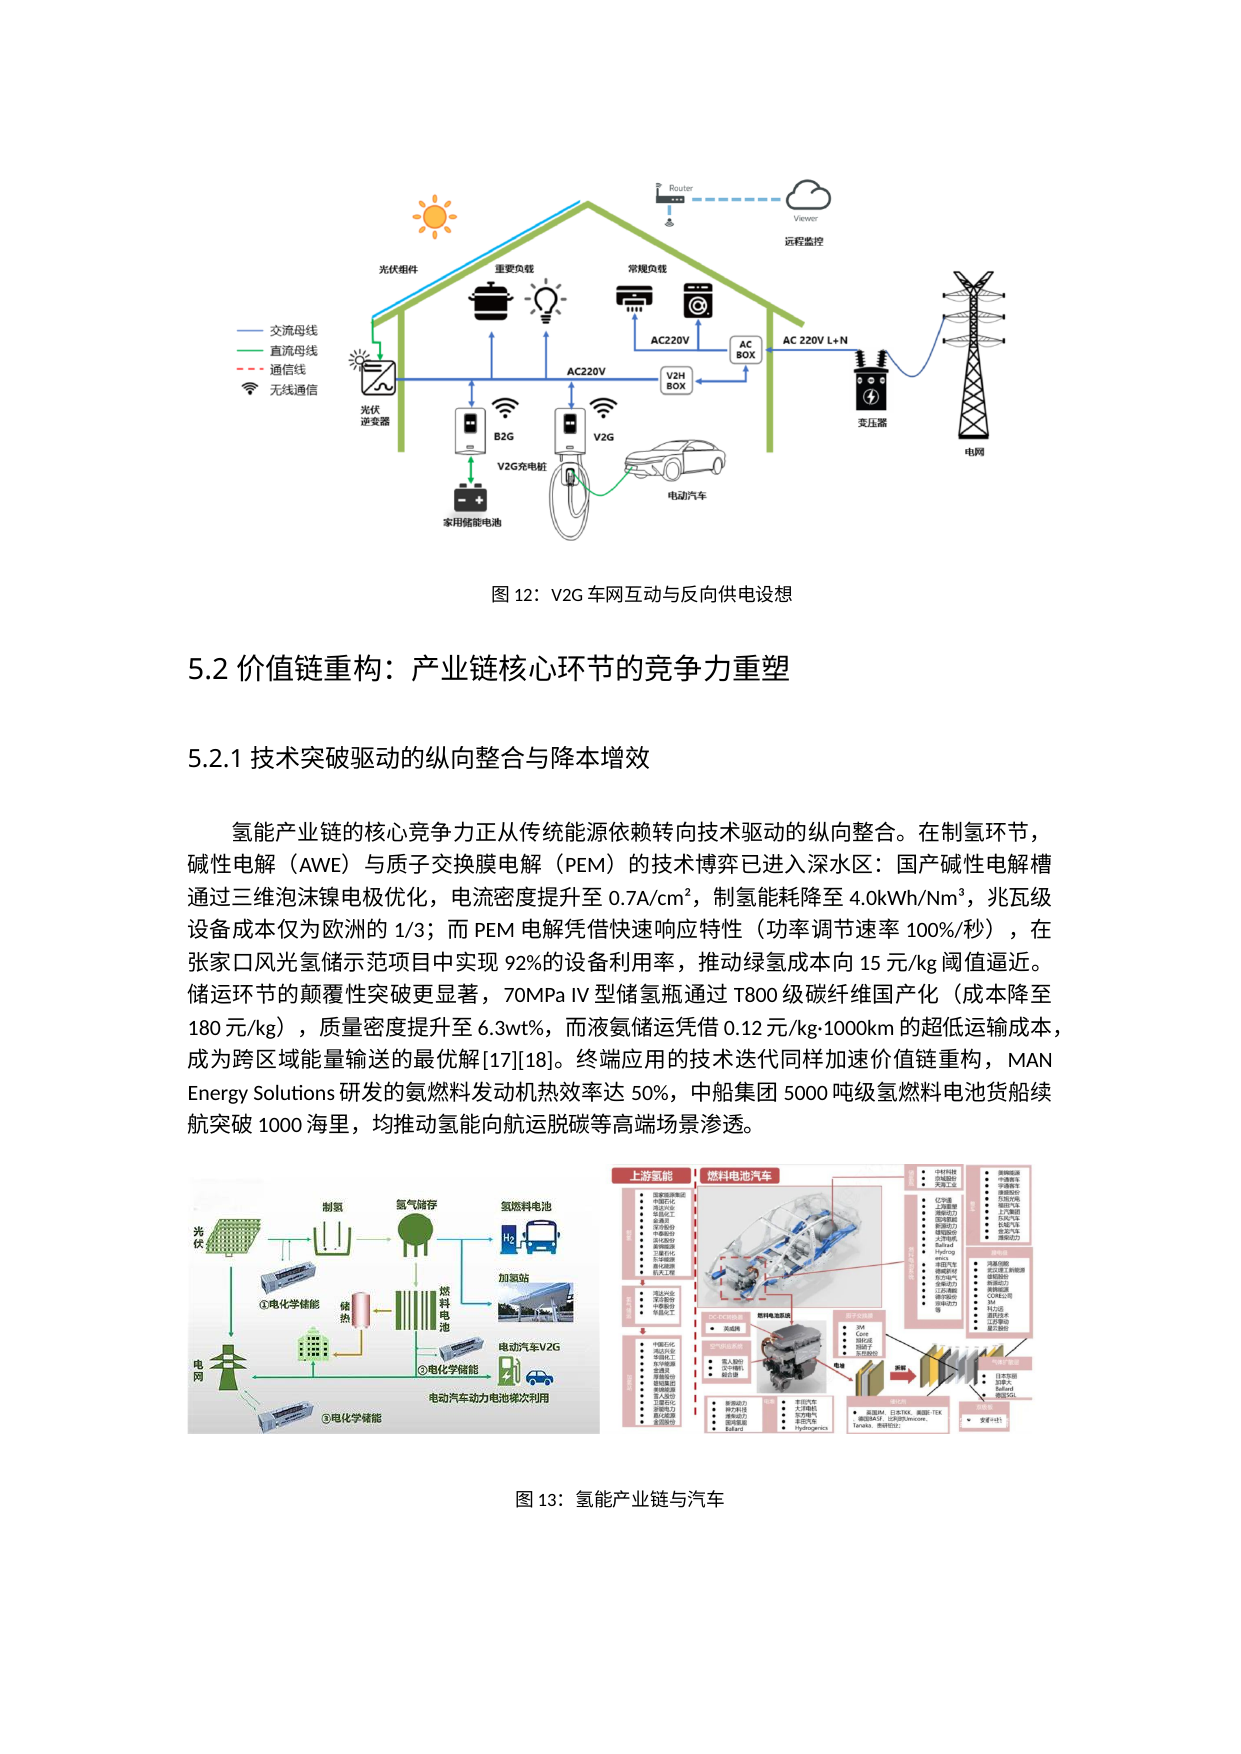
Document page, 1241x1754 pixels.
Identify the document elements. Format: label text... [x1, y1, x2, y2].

text 5.2.1 技术突破驱动的纵向整合与降本增效 [187, 724, 1053, 789]
text 图12：V2G车网互动与反向供电设想 [187, 577, 1053, 609]
picture [187, 162, 1052, 549]
text 氢能产业链的核心竞争力正从传统能源依赖转向技术驱动的纵向整合。在制氢环节，碱性电解（AWE）与质子交换膜电解（PEM）的技术博弈已进入深水区：国产碱性电解槽通过三维泡沫镍电极优化，电流密度提升至0.7A/cm²，制氢能耗降至4.0kWh/Nm³，兆瓦级设备成本仅为欧洲的1/3；而PEM电解凭借快速响应特性（功率调节速率100%/秒），在张家口风光氢储示范项目中实现92%的设备利用率，推动绿氢成本向15元/kg阈值逼近。储运环节的颠覆性突破更显著，70MPa IV型储氢瓶通过T800级碳纤维国产化（成本降至180元/kg），质量密度提升至6.3wt%，而液氨储运凭借0.12元/kg·1000km的超低运输成本，成为跨区域能量输送的最优解[17][18]。终端应用的技术迭代同样加速价值链重构，MAN Energy Solutions研发的氨燃料发动机热效率达50%，中船集团5000吨级氢燃料电池货船续航突破1000海里，均推动氢能向航运脱碳等高端场景渗透。 [187, 814, 1053, 1139]
text 5.2 价值链重构：产业链核心环节的竞争力重塑 [187, 634, 1053, 699]
text 图13：氢能产业链与汽车 [187, 1482, 1053, 1514]
picture [187, 1164, 1038, 1434]
